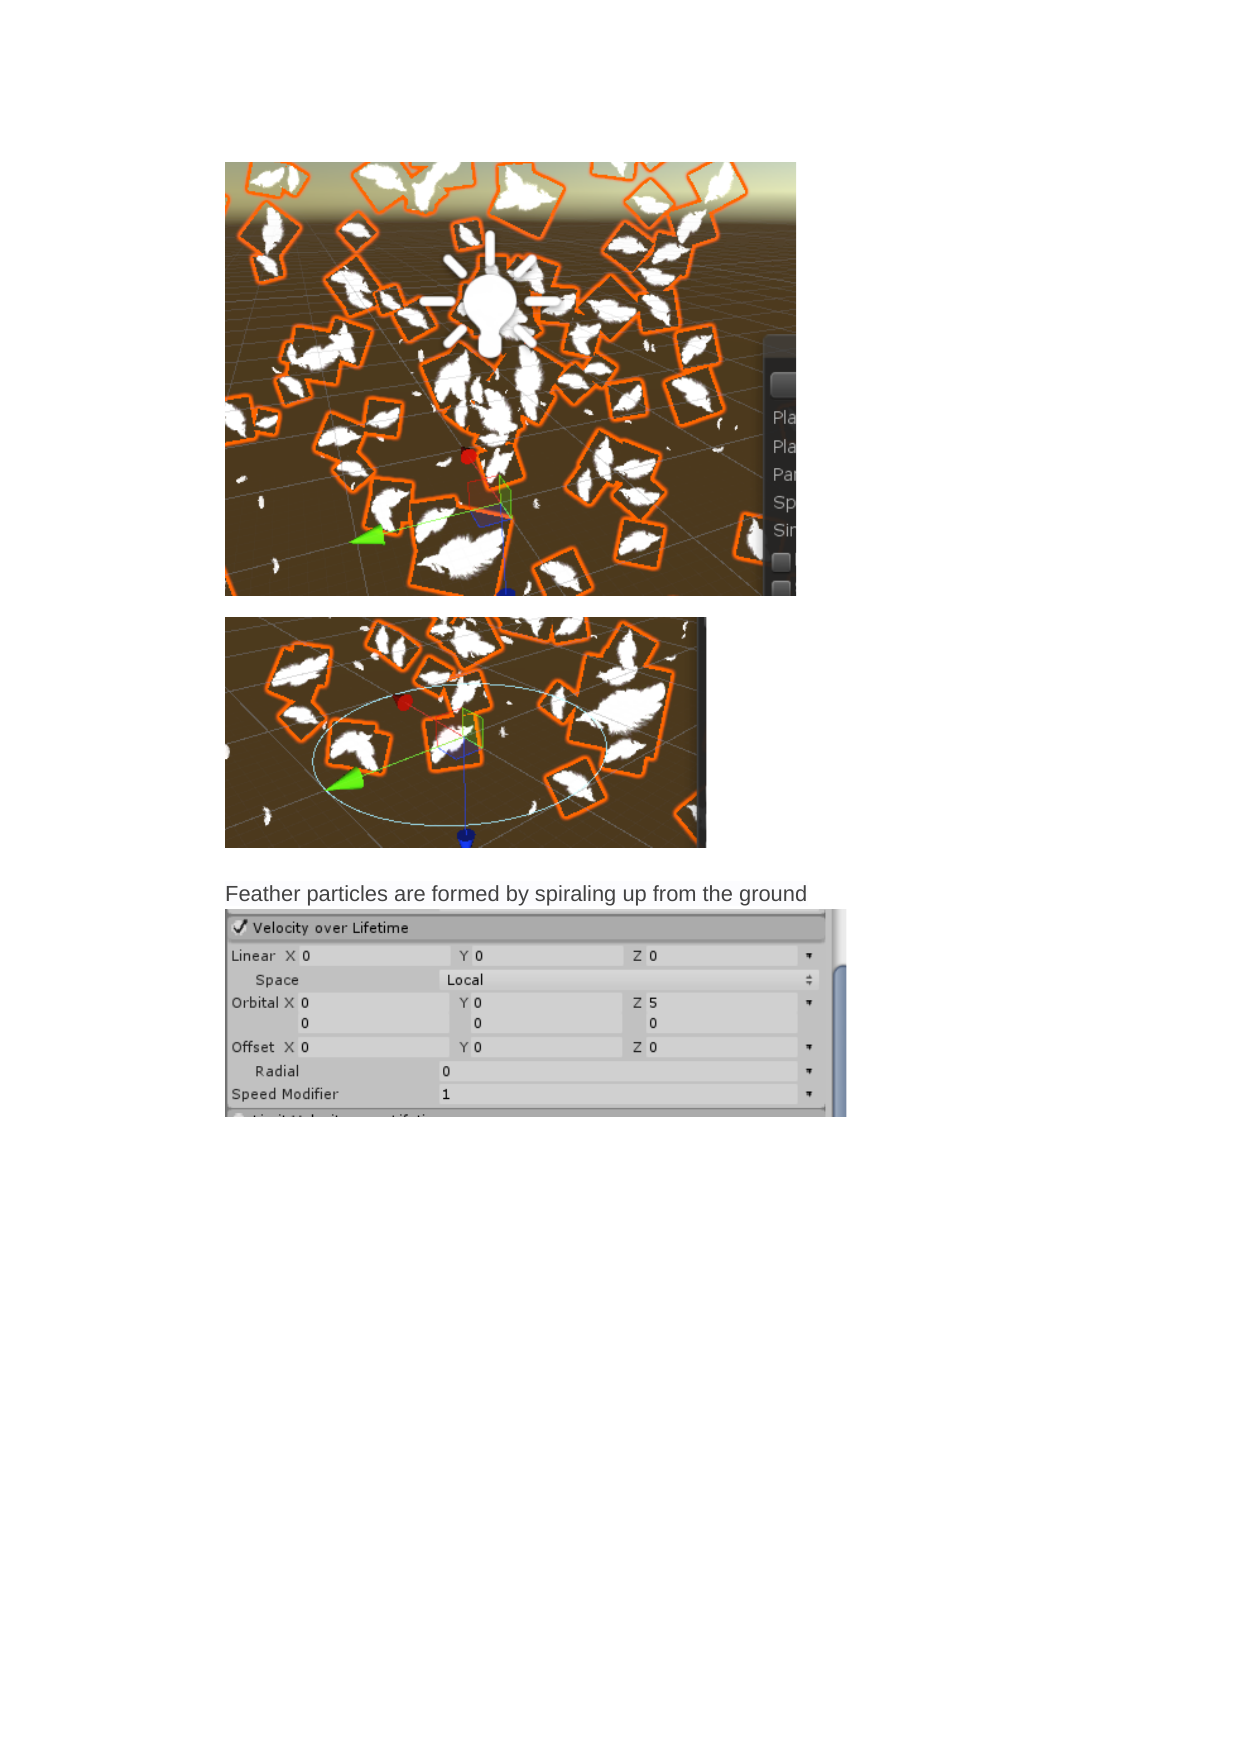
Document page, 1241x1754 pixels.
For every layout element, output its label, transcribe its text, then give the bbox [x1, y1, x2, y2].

picture [225, 162, 797, 596]
list Feather particles are formed by spiraling up from the ground [225, 877, 1053, 909]
picture [225, 909, 847, 1117]
picture [225, 617, 707, 848]
